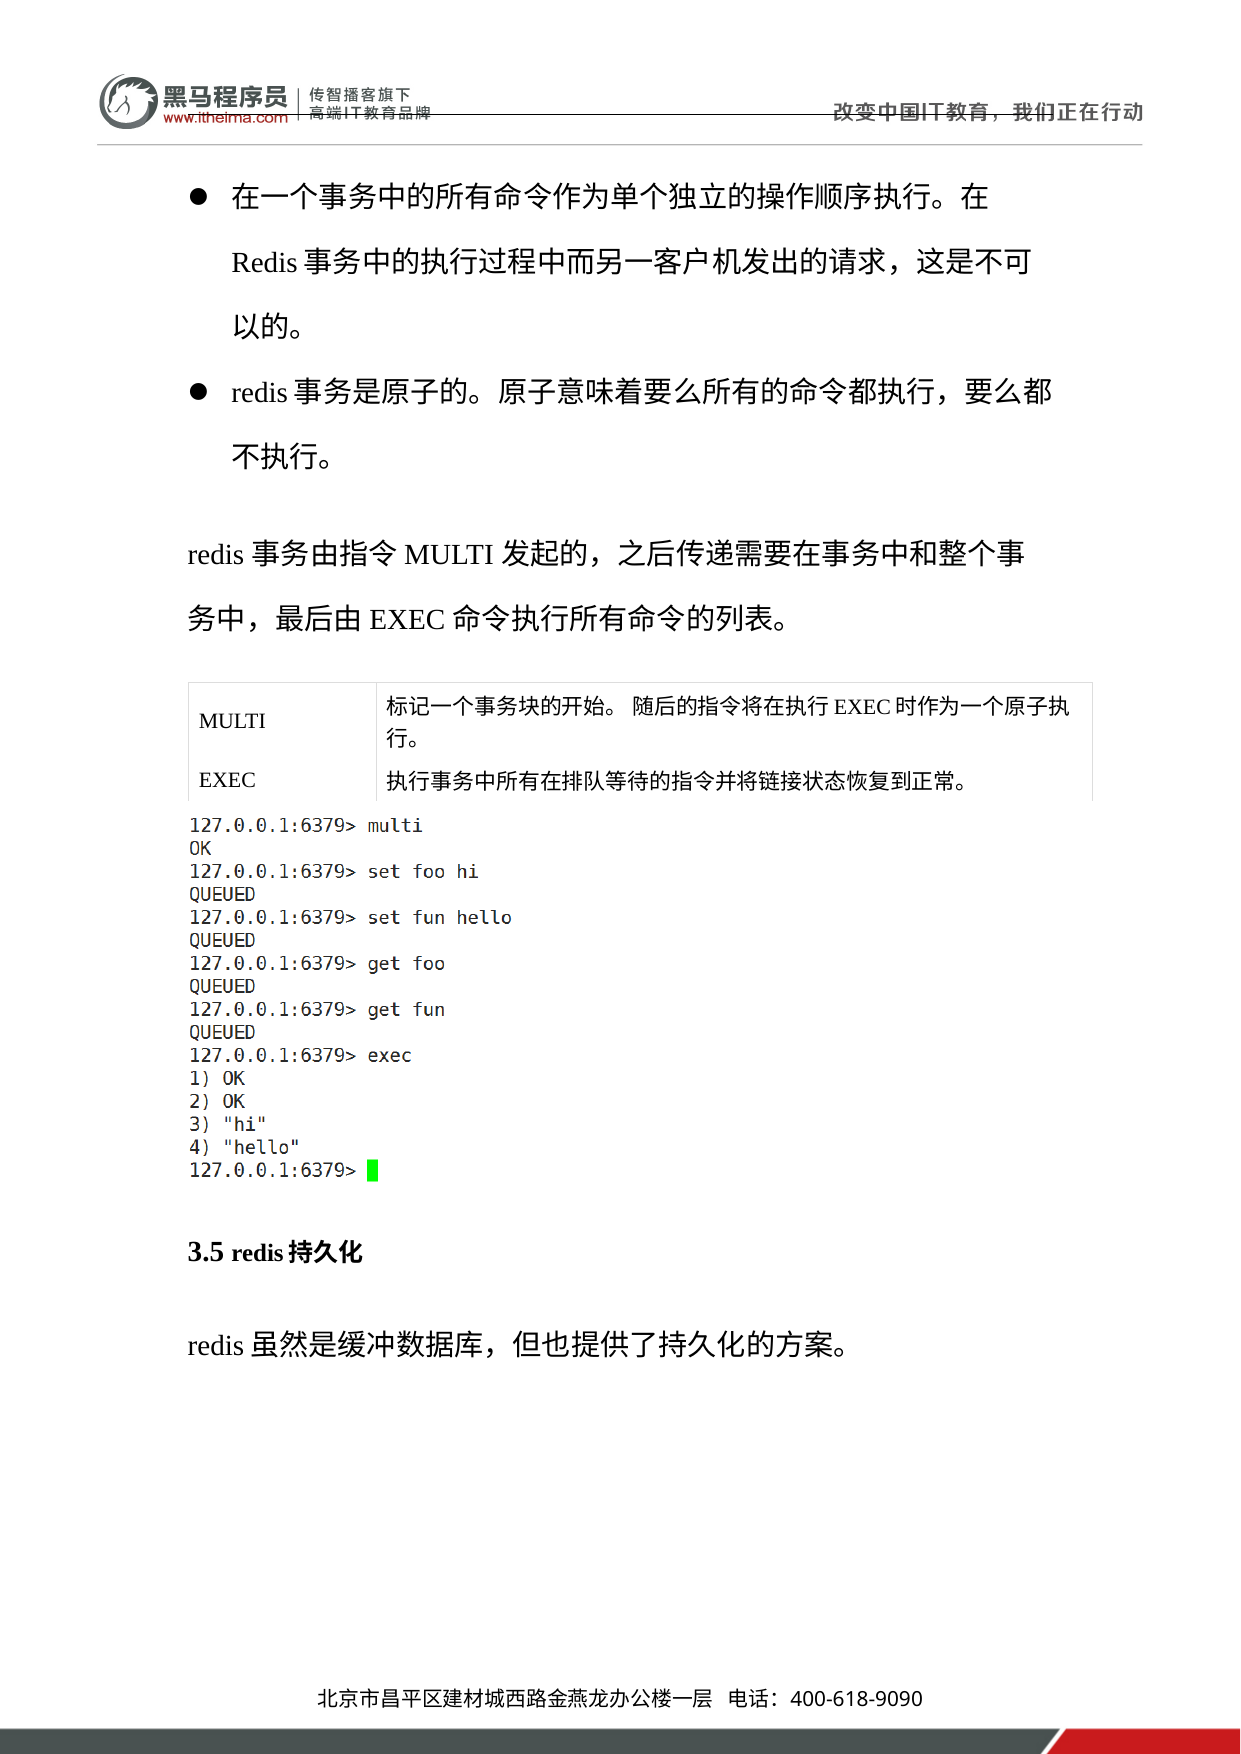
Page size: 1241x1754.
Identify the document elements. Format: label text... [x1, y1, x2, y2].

list redis事务是原子的。原子意味着要么所有的命令都执行，要么都不执行。 [187, 357, 1053, 487]
list 在一个事务中的所有命令作为单个独立的操作顺序执行。在Redis事务中的执行过程中而另一客户机发出的请求，这是不可以的。 [187, 162, 1053, 357]
text redis 事务由指令 MULTI 发起的，之后传递需要在事务中和整个事务中，最后由 EXEC 命令执行所有命令的列表。 [187, 519, 1053, 649]
picture [0, 1669, 1241, 1754]
table_header 标记一个事务块的开始。 随后的指令将在执行EXEC时作为一个原子执行。 [377, 683, 1092, 758]
table_cell 执行事务中所有在排队等待的指令并将链接状态恢复到正常。 [377, 759, 1092, 801]
table_cell EXEC [189, 759, 376, 801]
subtitle 3.5 redis持久化 [187, 1218, 1053, 1283]
picture [187, 811, 521, 1182]
text redis虽然是缓冲数据库，但也提供了持久化的方案。 [187, 1311, 1053, 1376]
table_header MULTI [189, 683, 376, 758]
picture [0, 3, 1241, 153]
